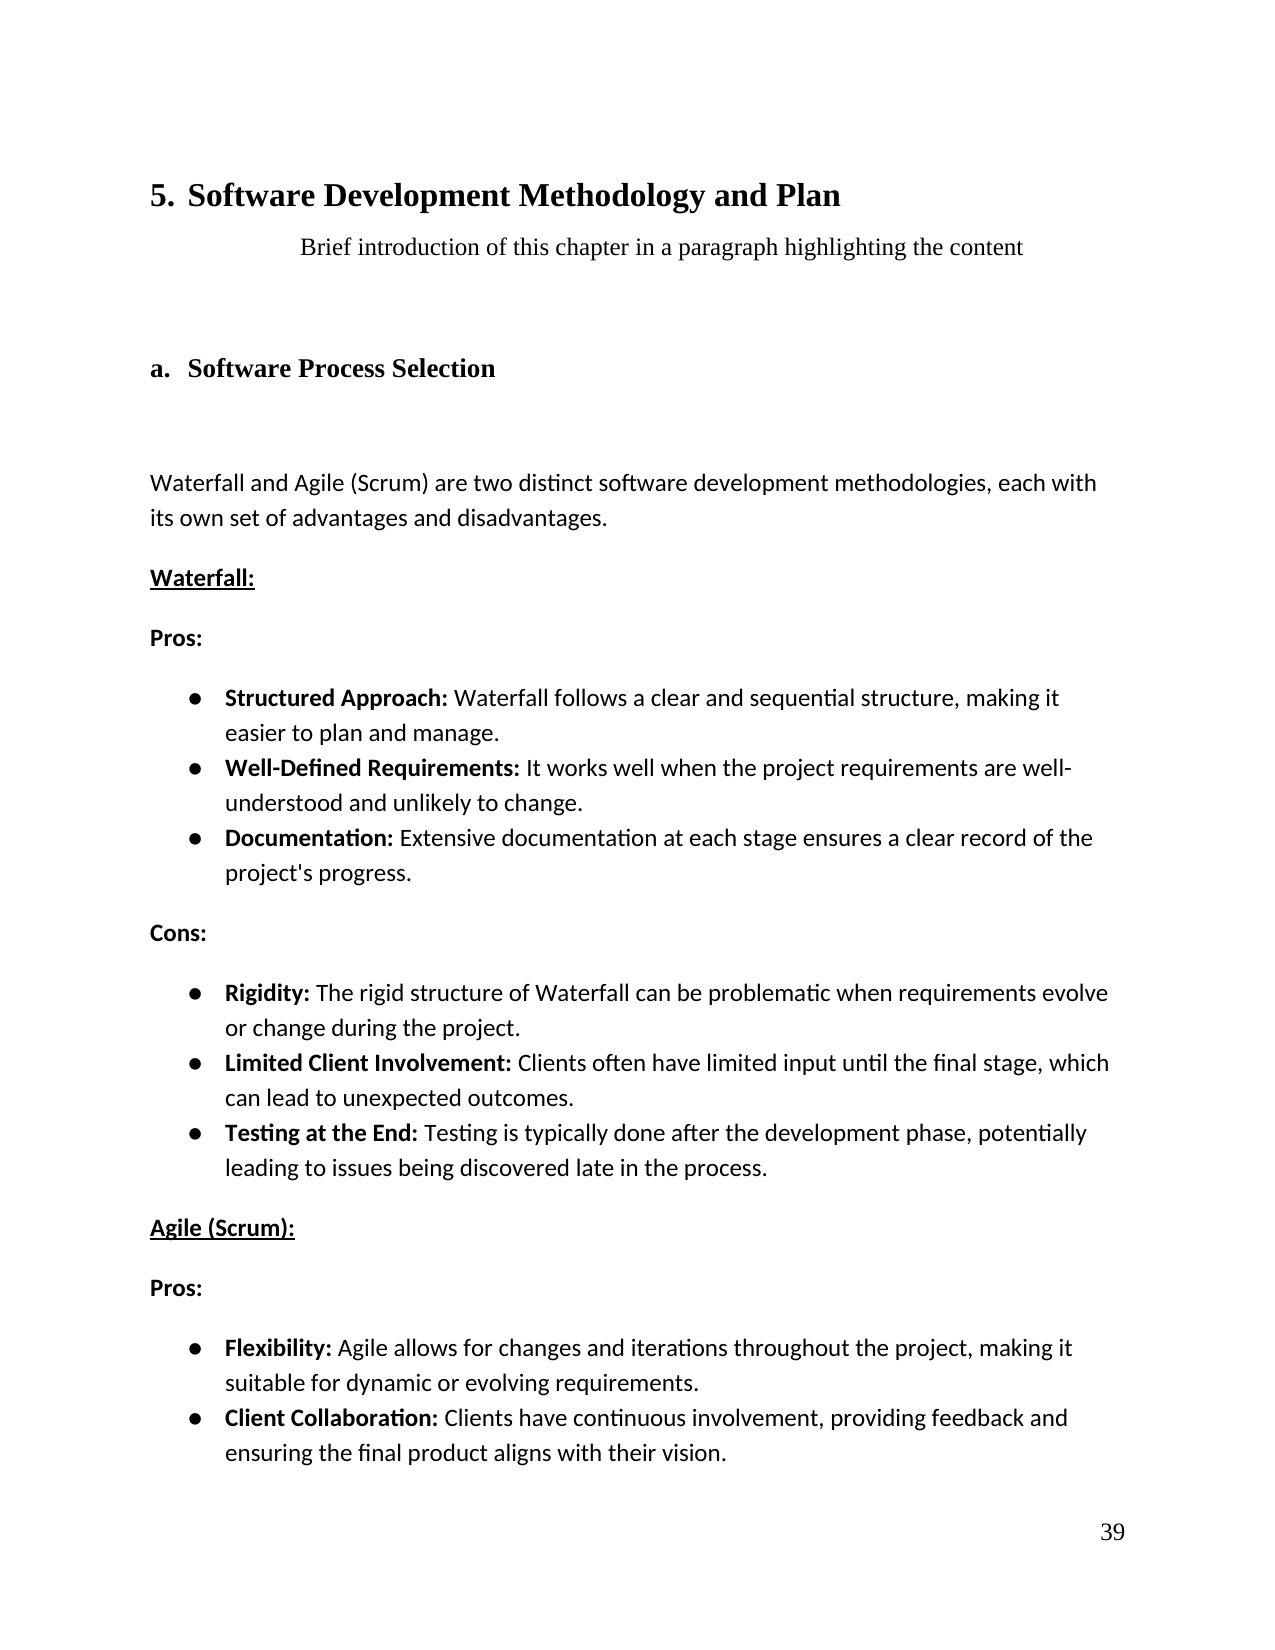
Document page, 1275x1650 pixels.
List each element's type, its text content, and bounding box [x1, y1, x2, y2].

list Rigidity: The rigid structure of Waterfall can be problematic when requirements evolve or change during the project. [187, 977, 1125, 1042]
list Testing at the End: Testing is typically done after the development phase, potentially leading to issues being discovered late in the process. [187, 1117, 1125, 1182]
subtitle Software Development Methodology and Plan [150, 175, 1125, 213]
text Waterfall and Agile (Scrum) are two distinct software development methodologies, each with its own set of advantages and disadvantages. [150, 467, 1125, 532]
text Agile (Scrum): [150, 1212, 1125, 1242]
list Client Collaboration: Clients have continuous involvement, providing feedback and ensuring the final product aligns with their vision. [187, 1402, 1125, 1467]
list Flexibility: Agile allows for changes and iterations throughout the project, making it suitable for dynamic or evolving requirements. [187, 1332, 1125, 1397]
text Cons: [150, 917, 1125, 947]
list Limited Client Involvement: Clients often have limited input until the final stage, which can lead to unexpected outcomes. [187, 1047, 1125, 1112]
list Well-Defined Requirements: It works well when the project requirements are well-understood and unlikely to change. [187, 752, 1125, 817]
subtitle Software Process Selection [150, 352, 1125, 383]
text Waterfall: [150, 562, 1125, 592]
text Pros: [150, 622, 1125, 652]
text Brief introduction of this chapter in a paragraph highlighting the content [262, 232, 1125, 261]
list Structured Approach: Waterfall follows a clear and sequential structure, making it easier to plan and manage. [187, 682, 1125, 747]
list Documentation: Extensive documentation at each stage ensures a clear record of the project's progress. [187, 822, 1125, 887]
text Pros: [150, 1272, 1125, 1302]
